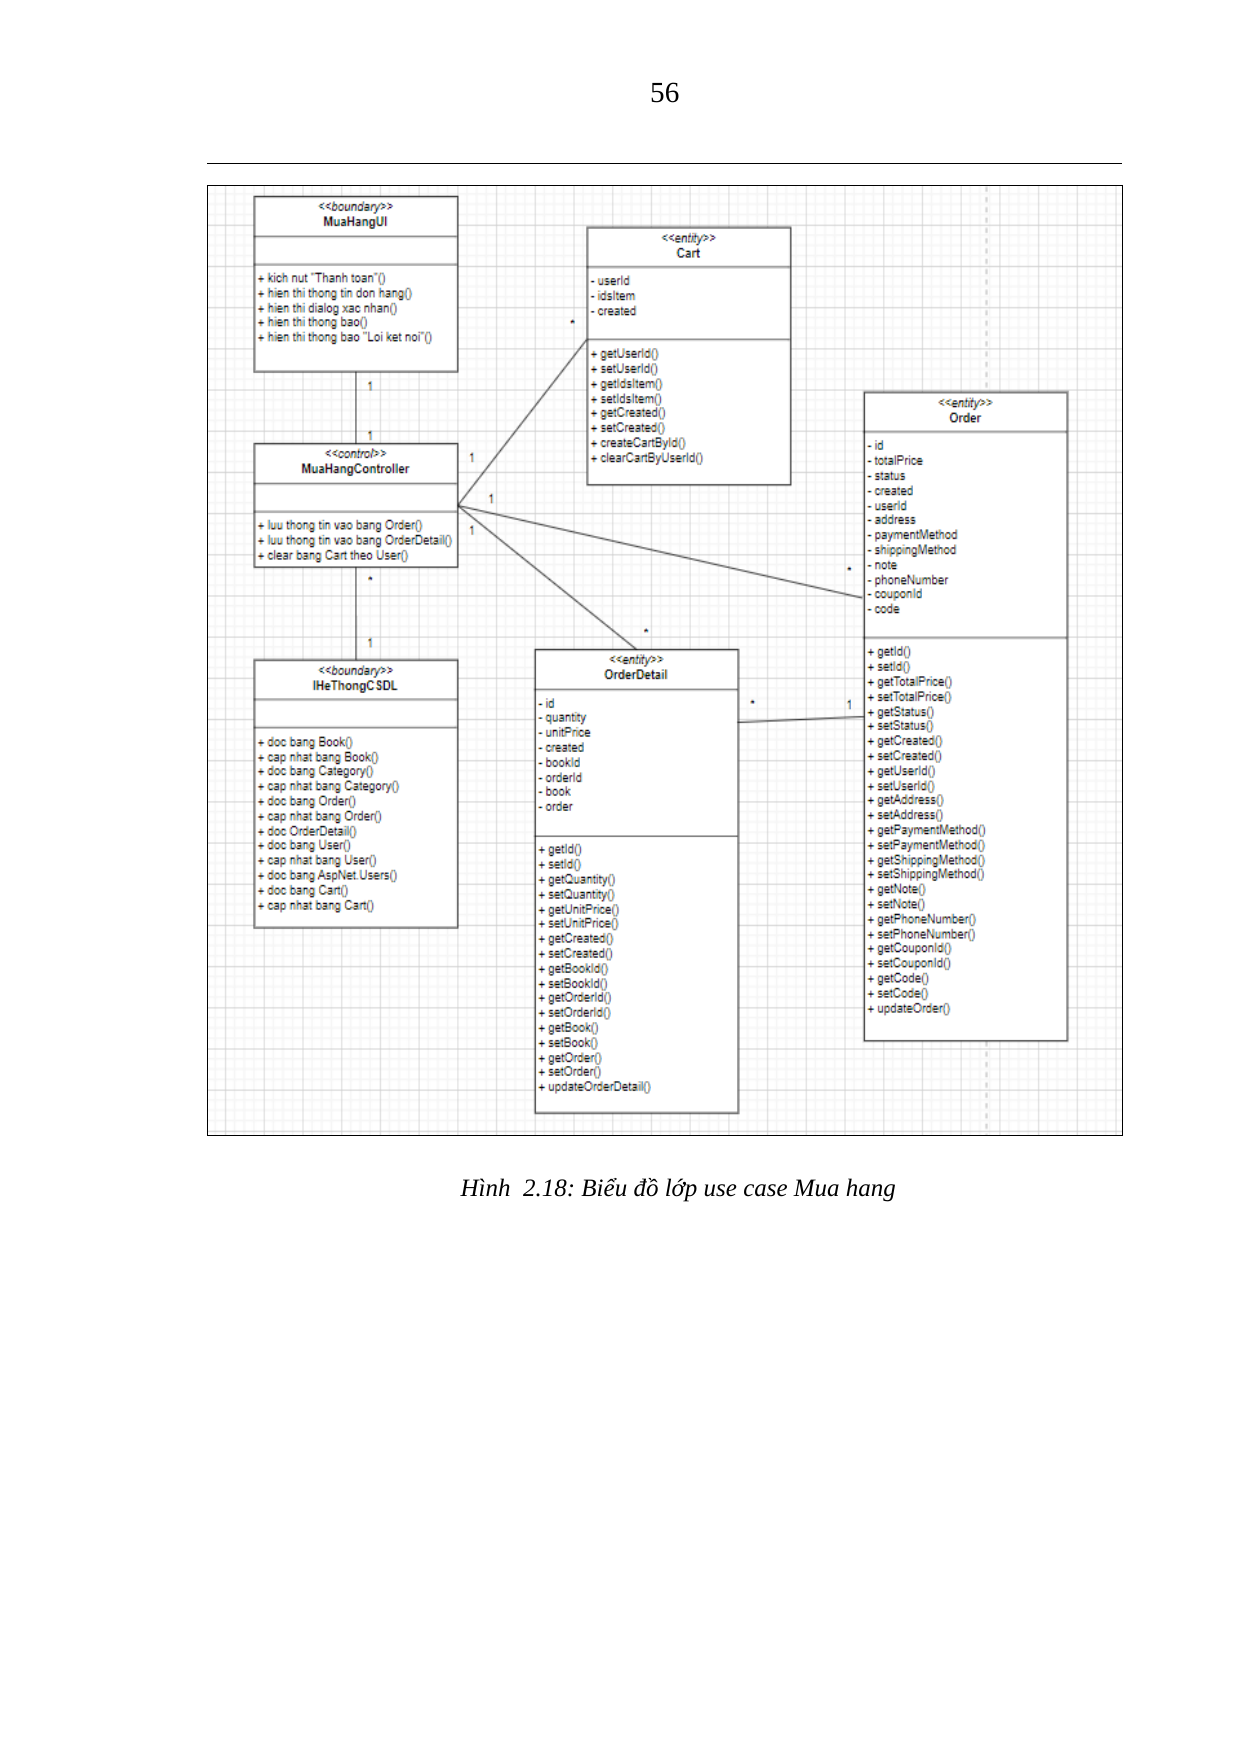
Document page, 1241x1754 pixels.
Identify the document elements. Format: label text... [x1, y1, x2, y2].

picture [208, 186, 1122, 1135]
